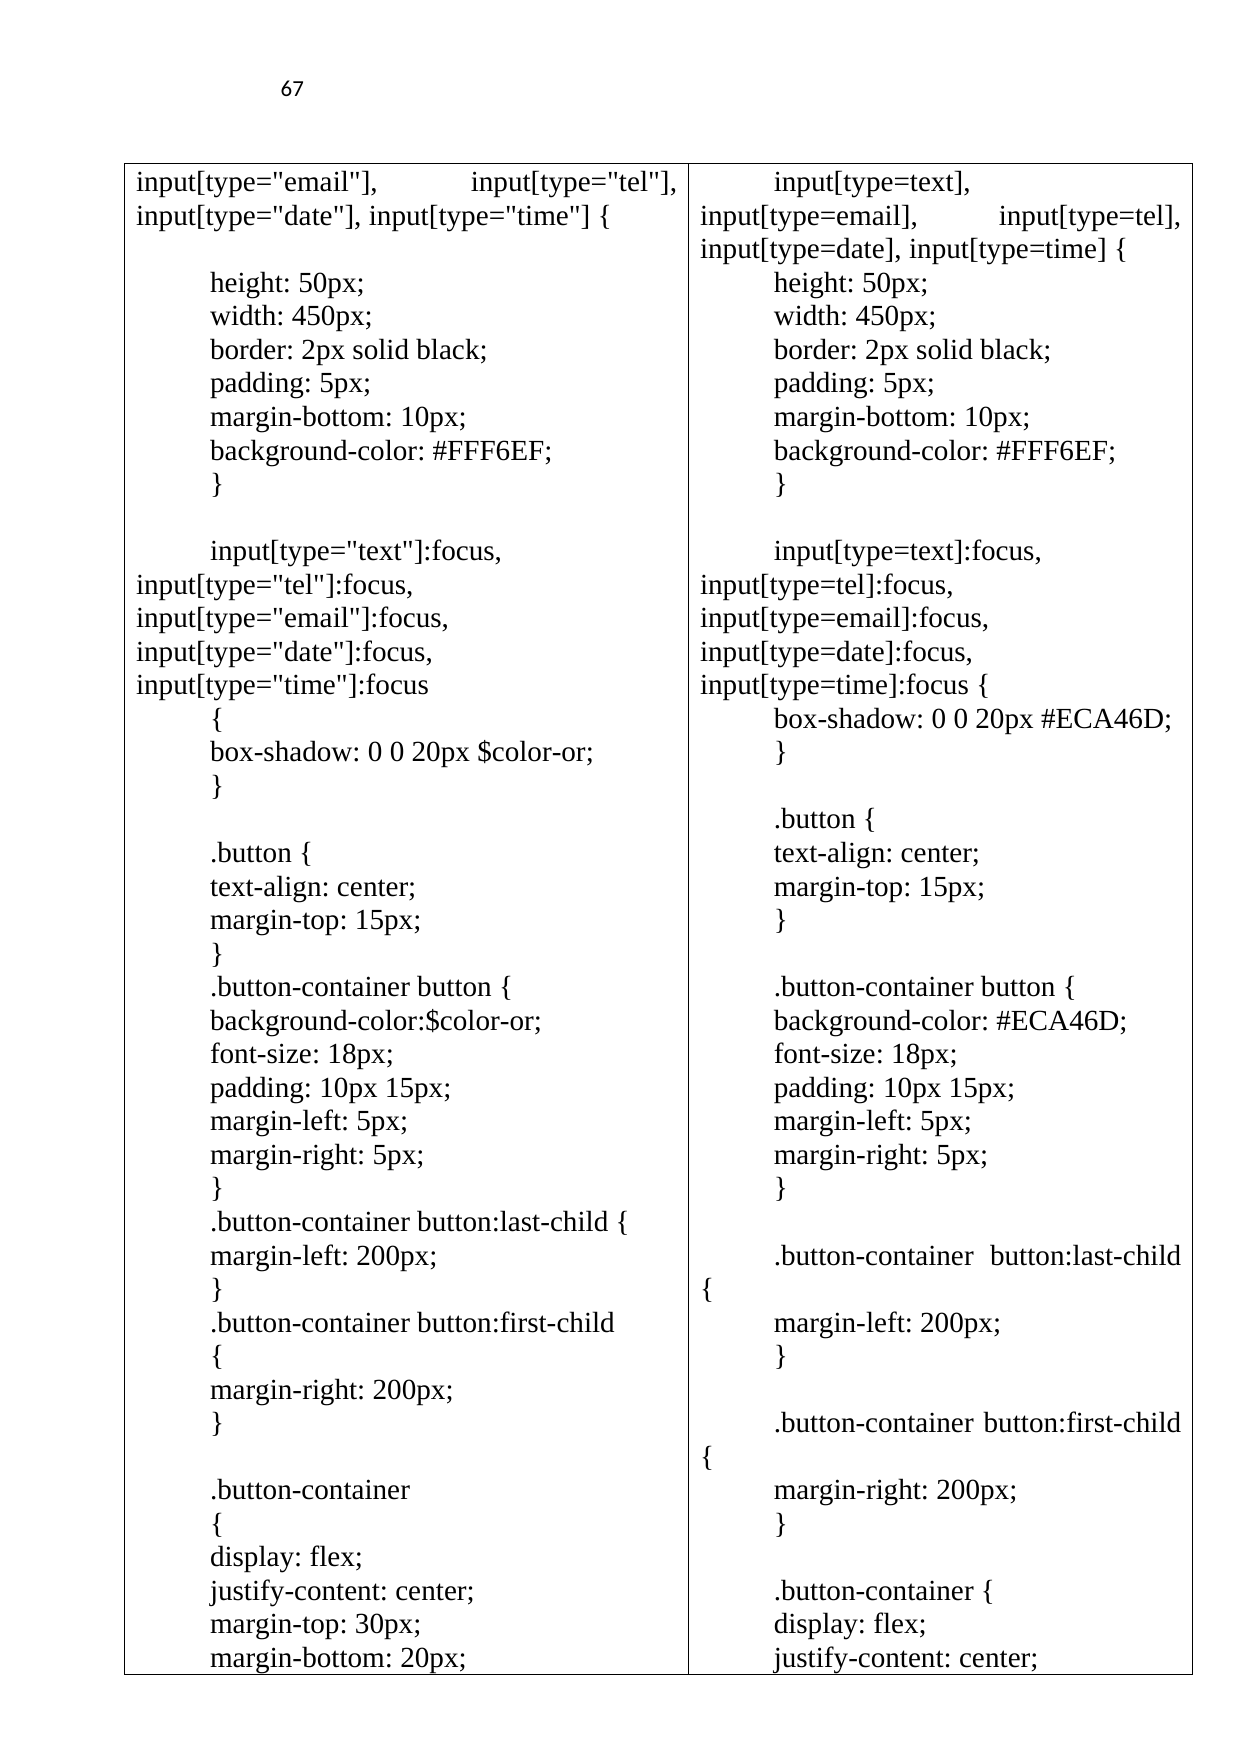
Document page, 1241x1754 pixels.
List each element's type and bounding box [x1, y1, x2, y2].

table_header [125, 164, 688, 1674]
table_header [689, 164, 1192, 1674]
